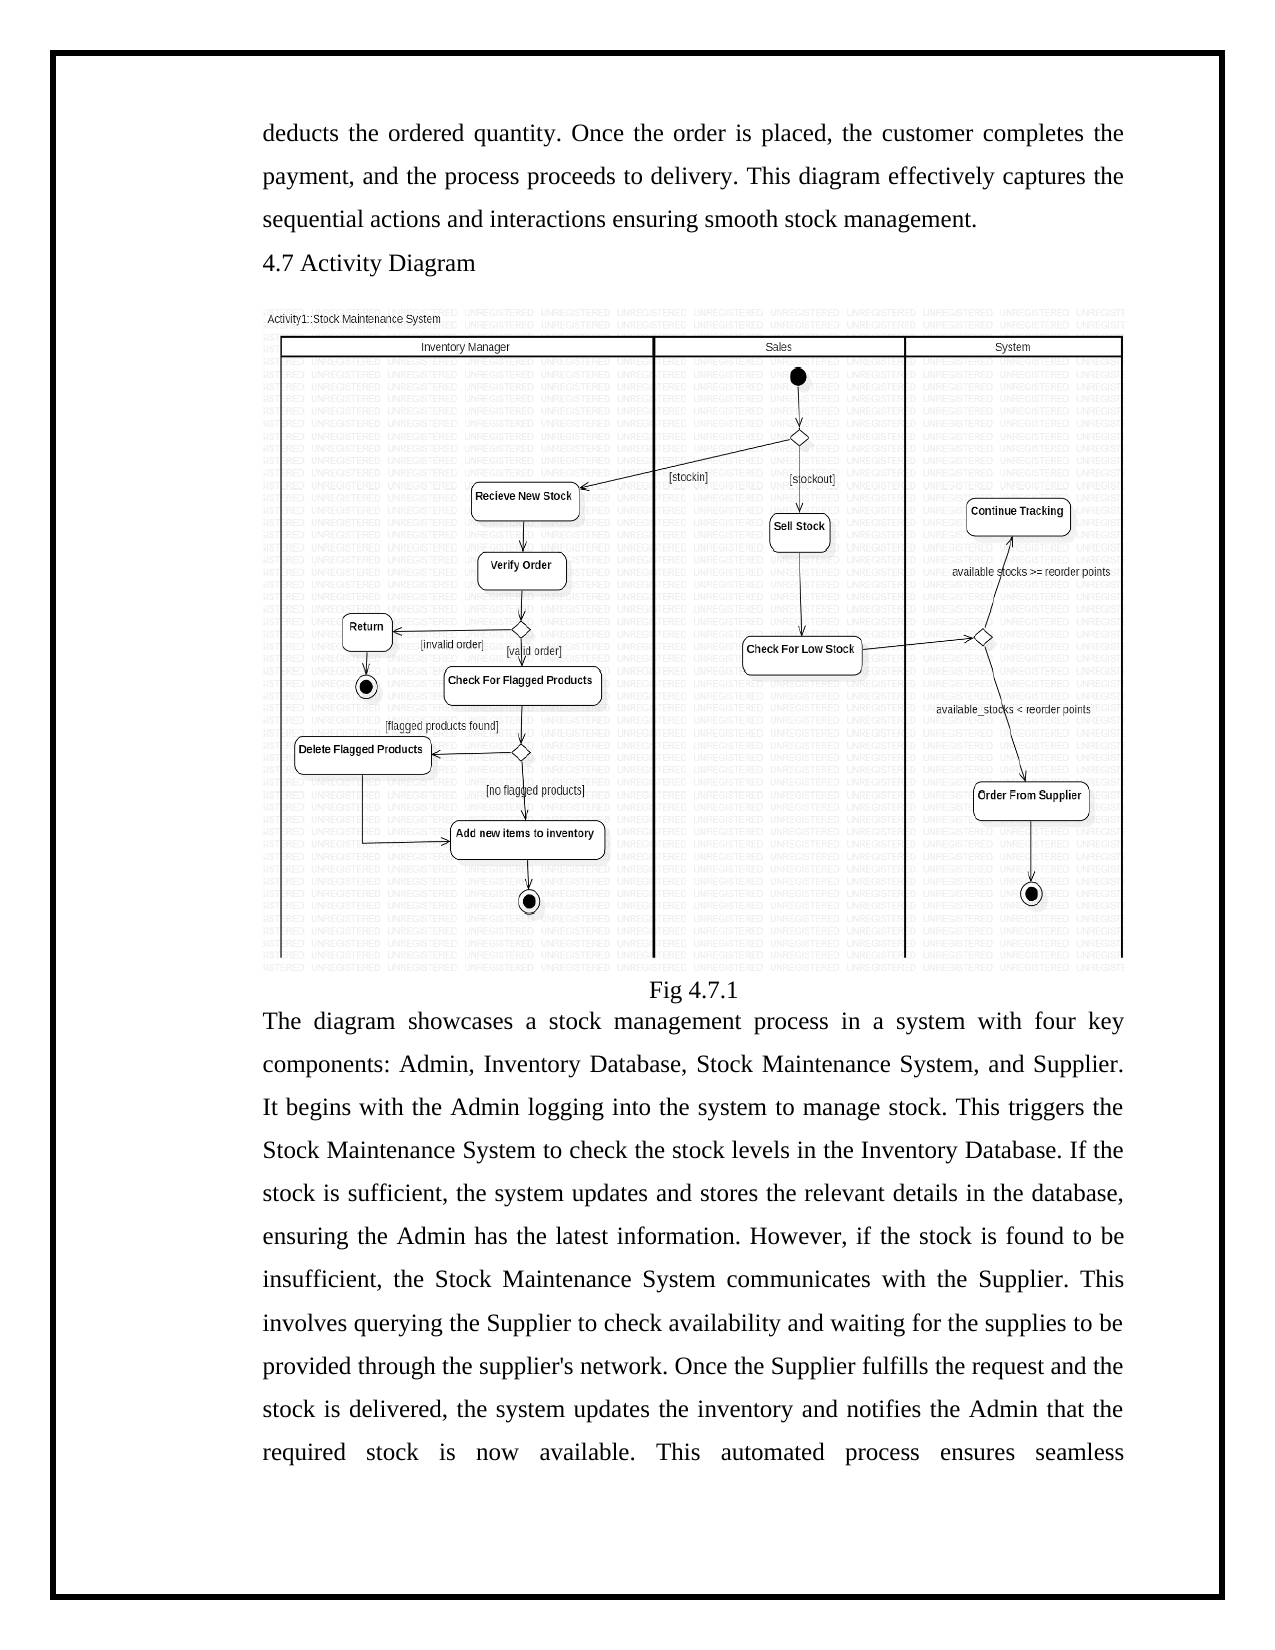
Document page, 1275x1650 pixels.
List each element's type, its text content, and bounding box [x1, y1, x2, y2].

picture [263, 308, 1125, 974]
list 4.7 Activity Diagram [262, 248, 1125, 276]
list Fig 4.7.1 [262, 975, 1125, 1004]
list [262, 1006, 1125, 1466]
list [262, 118, 1125, 233]
